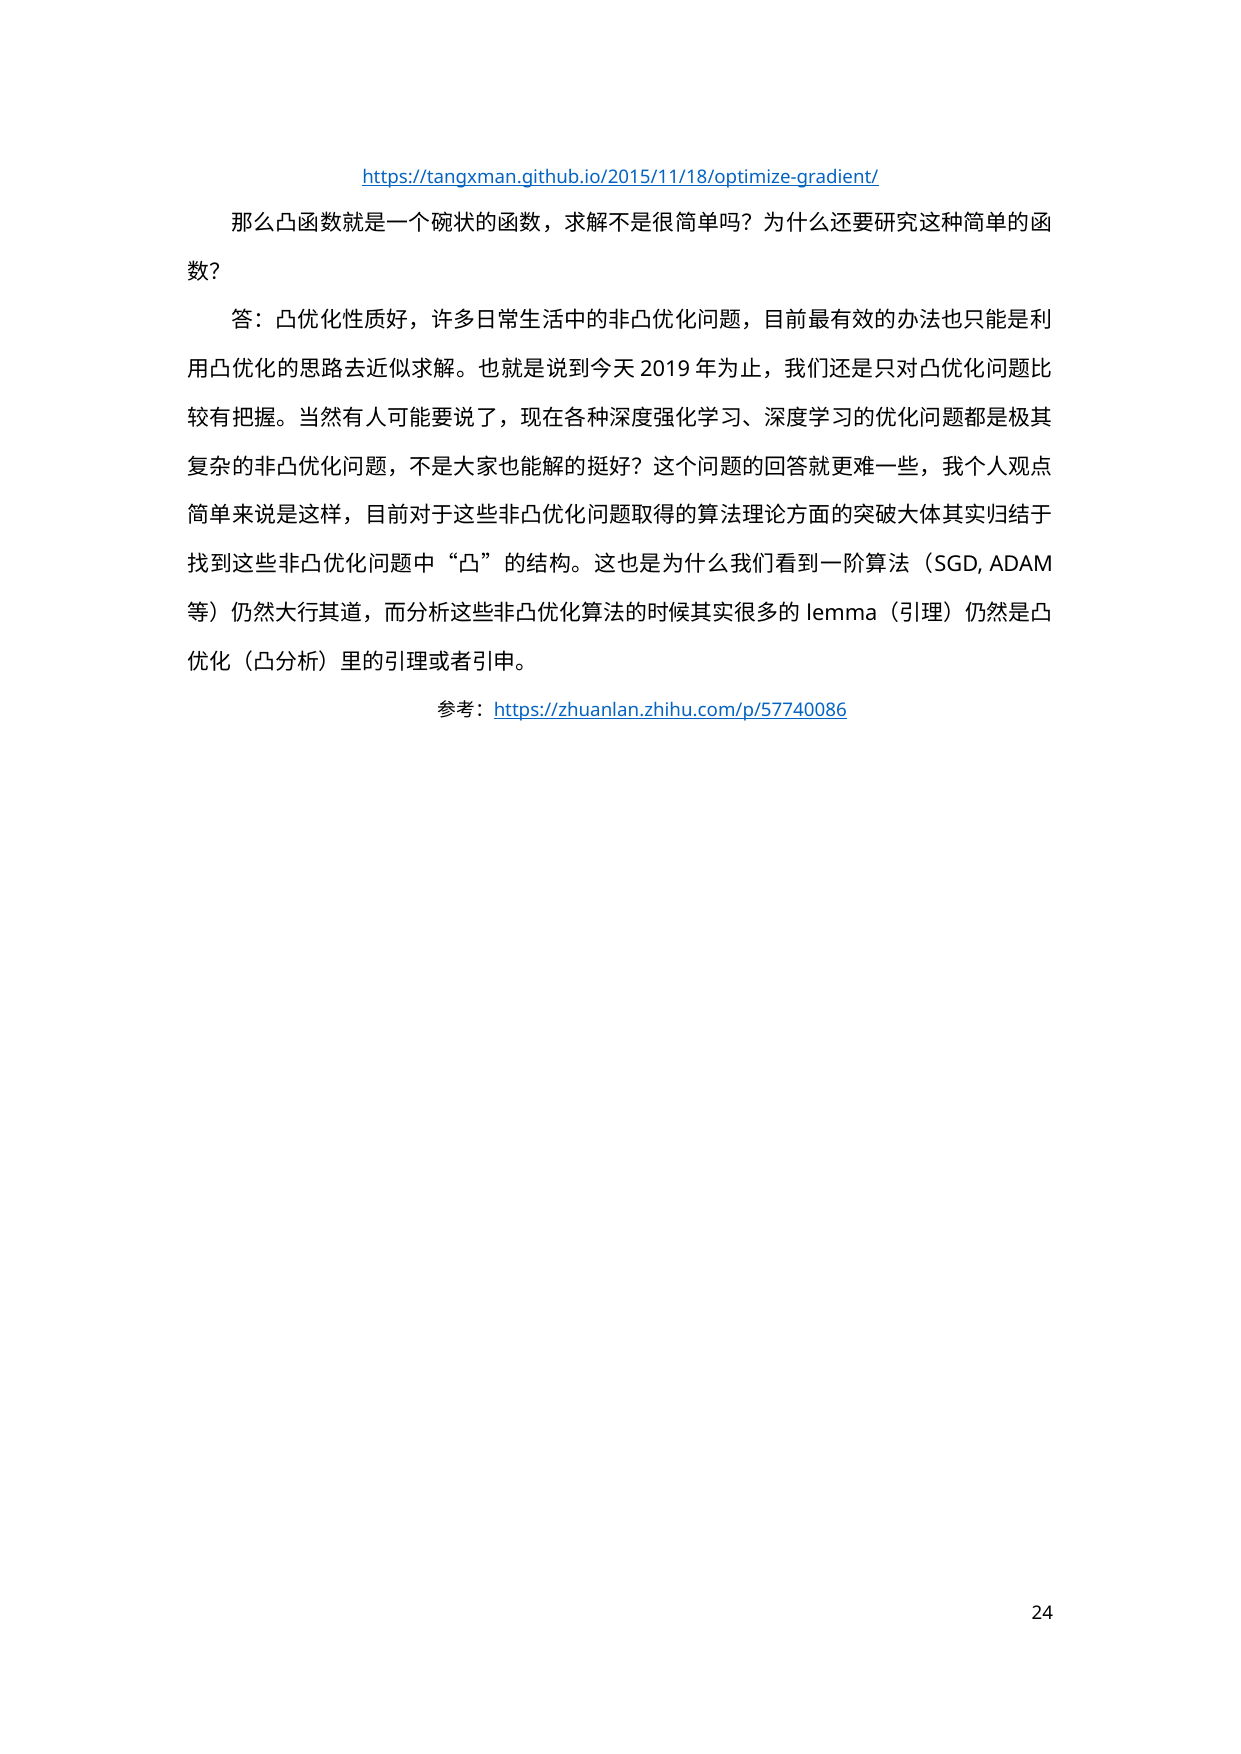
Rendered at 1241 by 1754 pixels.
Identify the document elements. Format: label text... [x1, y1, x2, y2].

text 答：凸优化性质好，许多日常生活中的非凸优化问题，目前最有效的办法也只能是利用凸优化的思路去近似求解。也就是说到今天2019年为止，我们还是只对凸优化问题比较有把握。当然有人可能要说了，现在各种深度强化学习、深度学习的优化问题都是极其复杂的非凸优化问题，不是大家也能解的挺好？这个问题的回答就更难一些，我个人观点，简单来说是这样，目前对于这些非凸优化问题取得的算法理论方面的突破大体其实归结于找到这些非凸优化问题中“凸”的结构。这也是为什么我们看到一阶算法（SGD, ADAM等）仍然大行其道，而分析这些非凸优化算法的时候其实很多的lemma（引理）仍然是凸优化（凸分析）里的引理或者引申。 [187, 302, 1053, 676]
text 参考：https://zhuanlan.zhihu.com/p/57740086 [187, 692, 1053, 724]
text 那么凸函数就是一个碗状的函数，求解不是很简单吗？为什么还要研究这种简单的函数？ [187, 205, 1053, 286]
text https://tangxman.github.io/2015/11/18/optimize-gradient/ [187, 160, 1053, 192]
